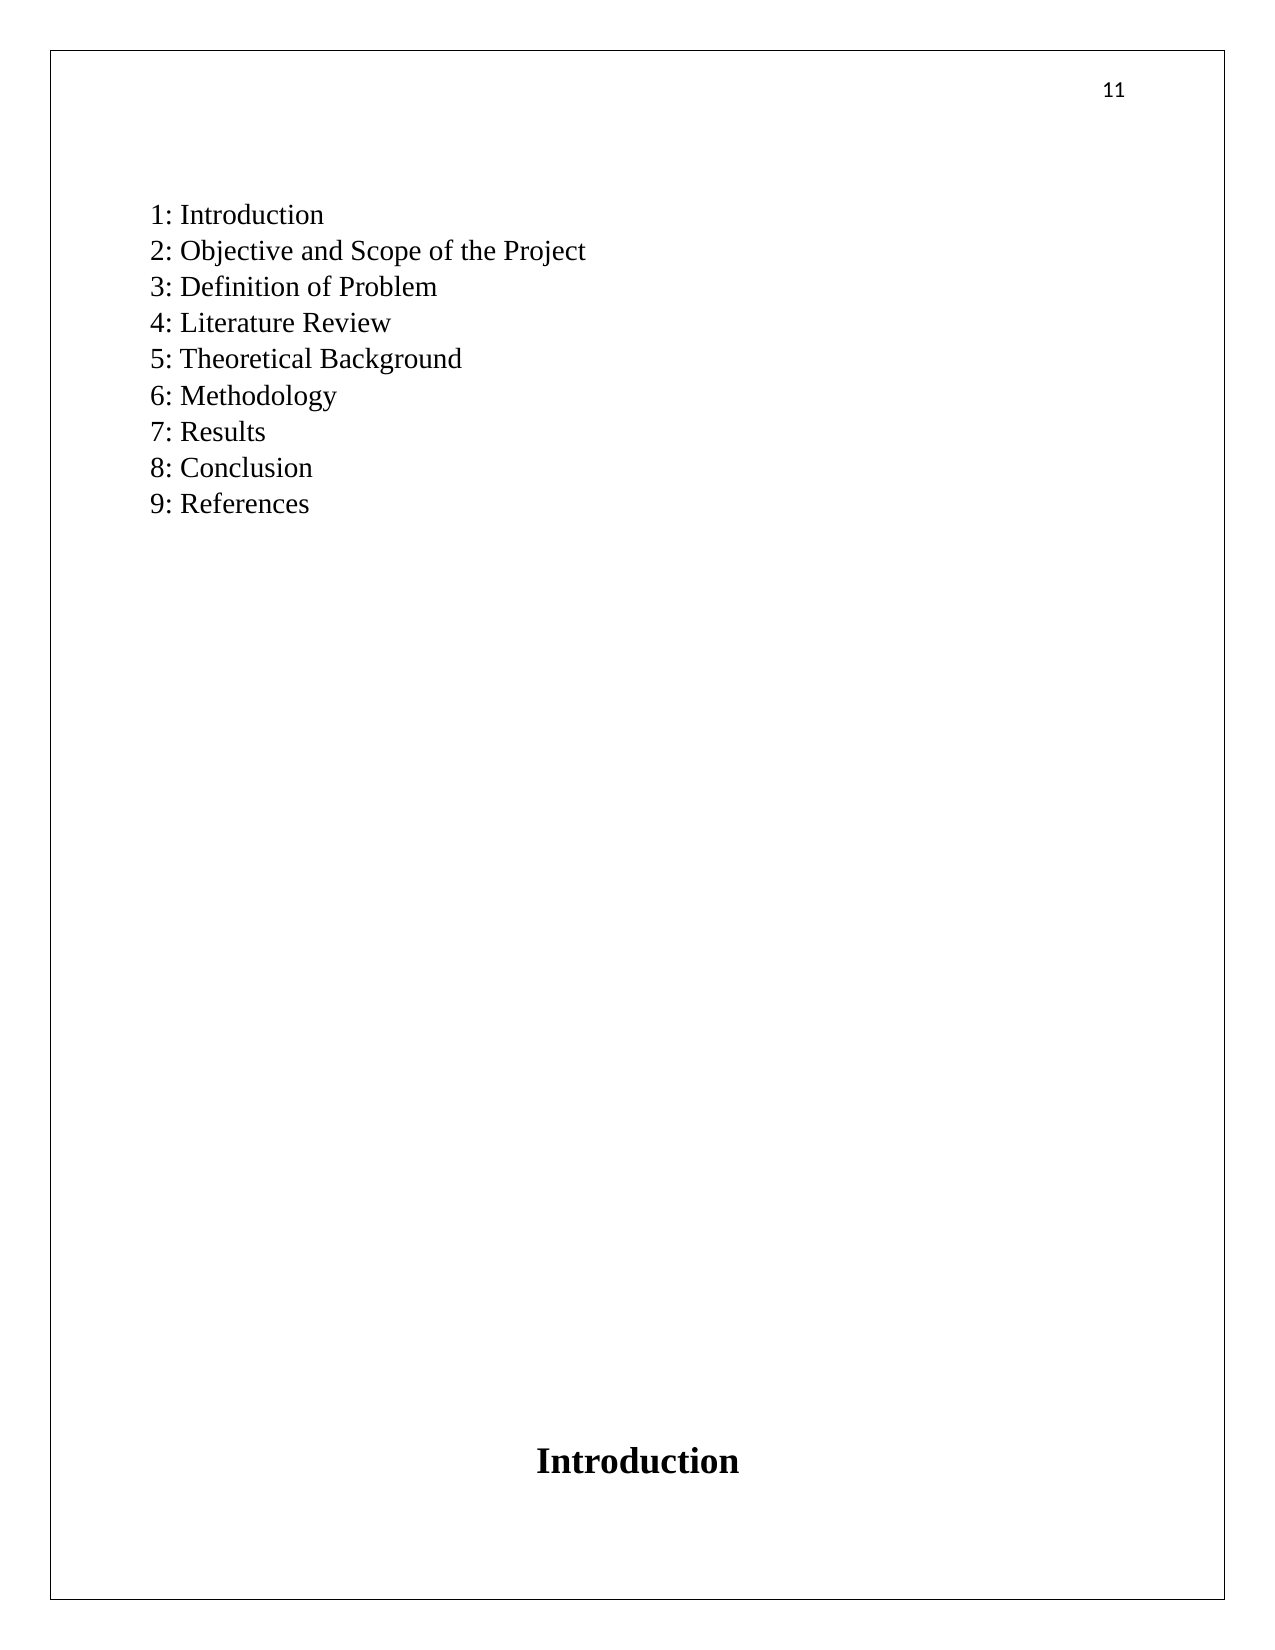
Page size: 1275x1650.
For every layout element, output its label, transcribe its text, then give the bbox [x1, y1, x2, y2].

text 8: Conclusion [150, 450, 1125, 483]
text 5: Theoretical Background [150, 341, 1125, 375]
text 2: Objective and Scope of the Project [150, 233, 1125, 267]
text 6: Methodology [150, 378, 1125, 411]
text 4: Literature Review [150, 305, 1125, 339]
text 9: References [150, 486, 1125, 519]
text 3: Definition of Problem [150, 269, 1125, 303]
text 1: Introduction [150, 197, 1125, 230]
text 7: Results [150, 414, 1125, 447]
text Introduction [150, 1439, 1125, 1482]
